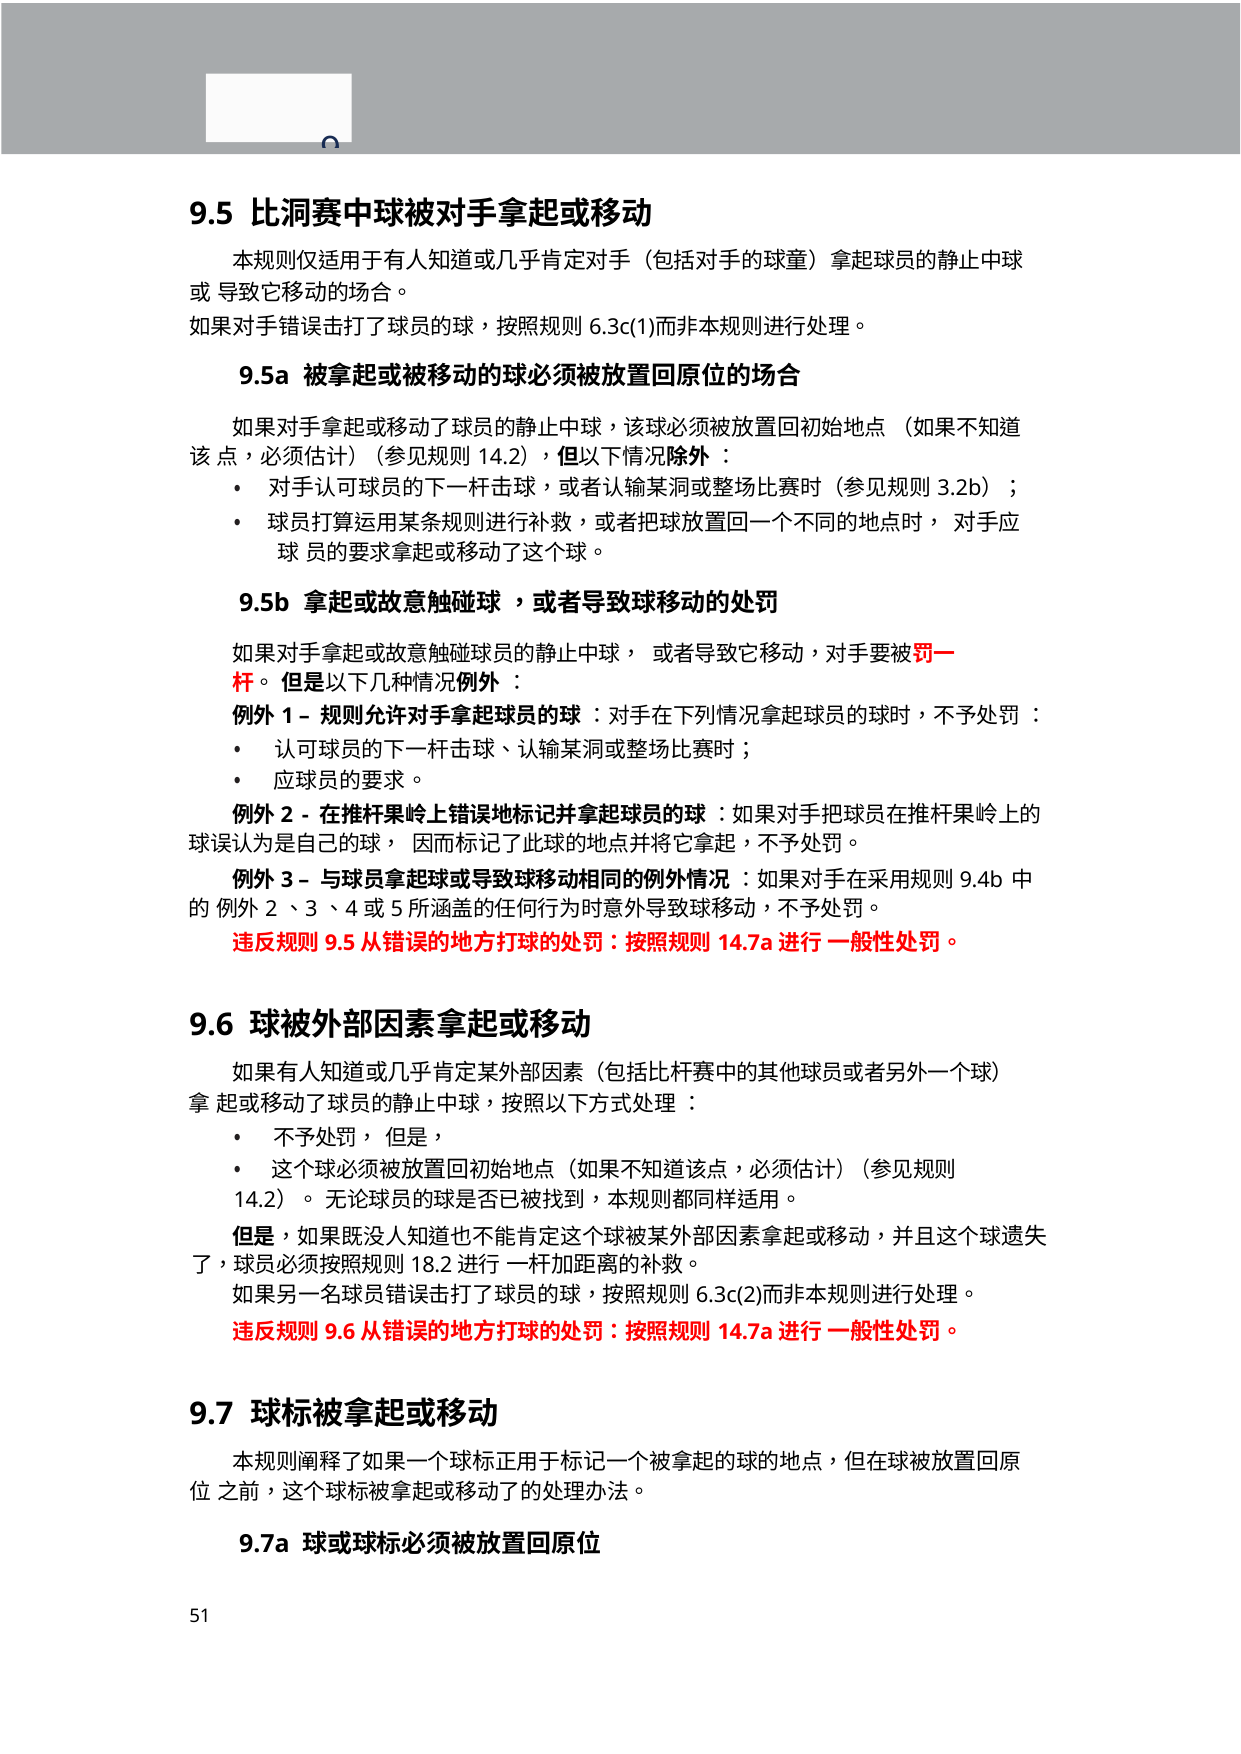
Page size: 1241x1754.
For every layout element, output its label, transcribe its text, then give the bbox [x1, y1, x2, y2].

text • 球员打算运用某条规则进行补救，或者把球放置回一个不同的地点时， 对手应球 员的要求拿起或移动了这个球。 [234, 506, 1041, 567]
text 如果对手错误击打了球员的球，按照规则 6.3c(1)而非本规则进行处理。 [189, 309, 1240, 340]
text 如果有人知道或几乎肯定某外部因素（包括比杆赛中的其他球员或者另外一个球） 拿 起或移动了球员的静止中球，按照以下方式处理 ： [189, 1056, 1041, 1118]
text 例外 1 – 规则允许对手拿起球员的球 ：对手在下列情况拿起球员的球时，不予处罚 ： [232, 703, 1240, 729]
text 如果对手拿起或故意触碰球员的静止中球， 或者导致它移动，对手要被罚一杆。 但是以下几种情况例外 ： [232, 638, 995, 697]
text 如果另一名球员错误击打了球员的球，按照规则 6.3c(2)而非本规则进行处理。 [233, 1282, 1240, 1312]
text • 认可球员的下一杆击球、认输某洞或整场比赛时； [234, 736, 1240, 763]
text 9.5 比洞赛中球被对手拿起或移动 [189, 194, 1240, 232]
text • 应球员的要求。 [234, 769, 1240, 793]
text 本规则阐释了如果一个球标正用于标记一个被拿起的球的地点，但在球被放置回原位 之前，这个球标被拿起或移动了的处理办法。 [189, 1444, 1041, 1506]
text • 对手认可球员的下一杆击球，或者认输某洞或整场比赛时（参见规则 3.2b）； [234, 473, 1240, 505]
text • 这个球必须被放置回初始地点（如果不知道该点，必须估计）（参见规则 14.2）。 无论球员的球是否已被找到，本规则都同样适用。 [233, 1153, 1040, 1214]
text 违反规则 9.6 从错误的地方打球的处罚：按照规则 14.7a 进行 一般性处罚。 [233, 1318, 1240, 1344]
text • 不予处罚， 但是， [234, 1126, 1240, 1150]
text 例外 3 – 与球员拿起球或导致球移动相同的例外情况 ：如果对手在采用规则 9.4b 中的 例外 2 、3 、4 或 5 所涵盖的任何行为时意外导致球移动，不予处罚。 [188, 864, 1051, 923]
text 9.5b 拿起或故意触碰球 ，或者导致球移动的处罚 [239, 588, 1240, 618]
text 例外 2 - 在推杆果岭上错误地标记并拿起球员的球 ：如果对手把球员在推杆果岭上的 球误认为是自己的球， 因而标记了此球的地点并将它拿起，不予处罚。 [188, 799, 1043, 858]
text 本规则仅适用于有人知道或几乎肯定对手（包括对手的球童）拿起球员的静止中球或 导致它移动的场合。 [189, 244, 1041, 307]
text 如果对手拿起或移动了球员的静止中球，该球必须被放置回初始地点 （如果不知道该 点，必须估计）（参见规则 14.2），但以下情况除外 ： [189, 411, 1041, 471]
text 违反规则 9.5 从错误的地方打球的处罚：按照规则 14.7a 进行 一般性处罚。 [233, 929, 1240, 956]
text 9.5a 被拿起或被移动的球必须被放置回原位的场合 [239, 361, 1240, 390]
text 9.7 球标被拿起或移动 [189, 1395, 1240, 1432]
text 但是，如果既没人知道也不能肯定这个球被某外部因素拿起或移动，并且这个球遗失 了，球员必须按照规则 18.2 进行 一杆加距离的补救。 [191, 1221, 1047, 1279]
text 9.7a 球或球标必须被放置回原位 [239, 1528, 1240, 1558]
text 9.6 球被外部因素拿起或移动 [189, 1006, 1240, 1043]
